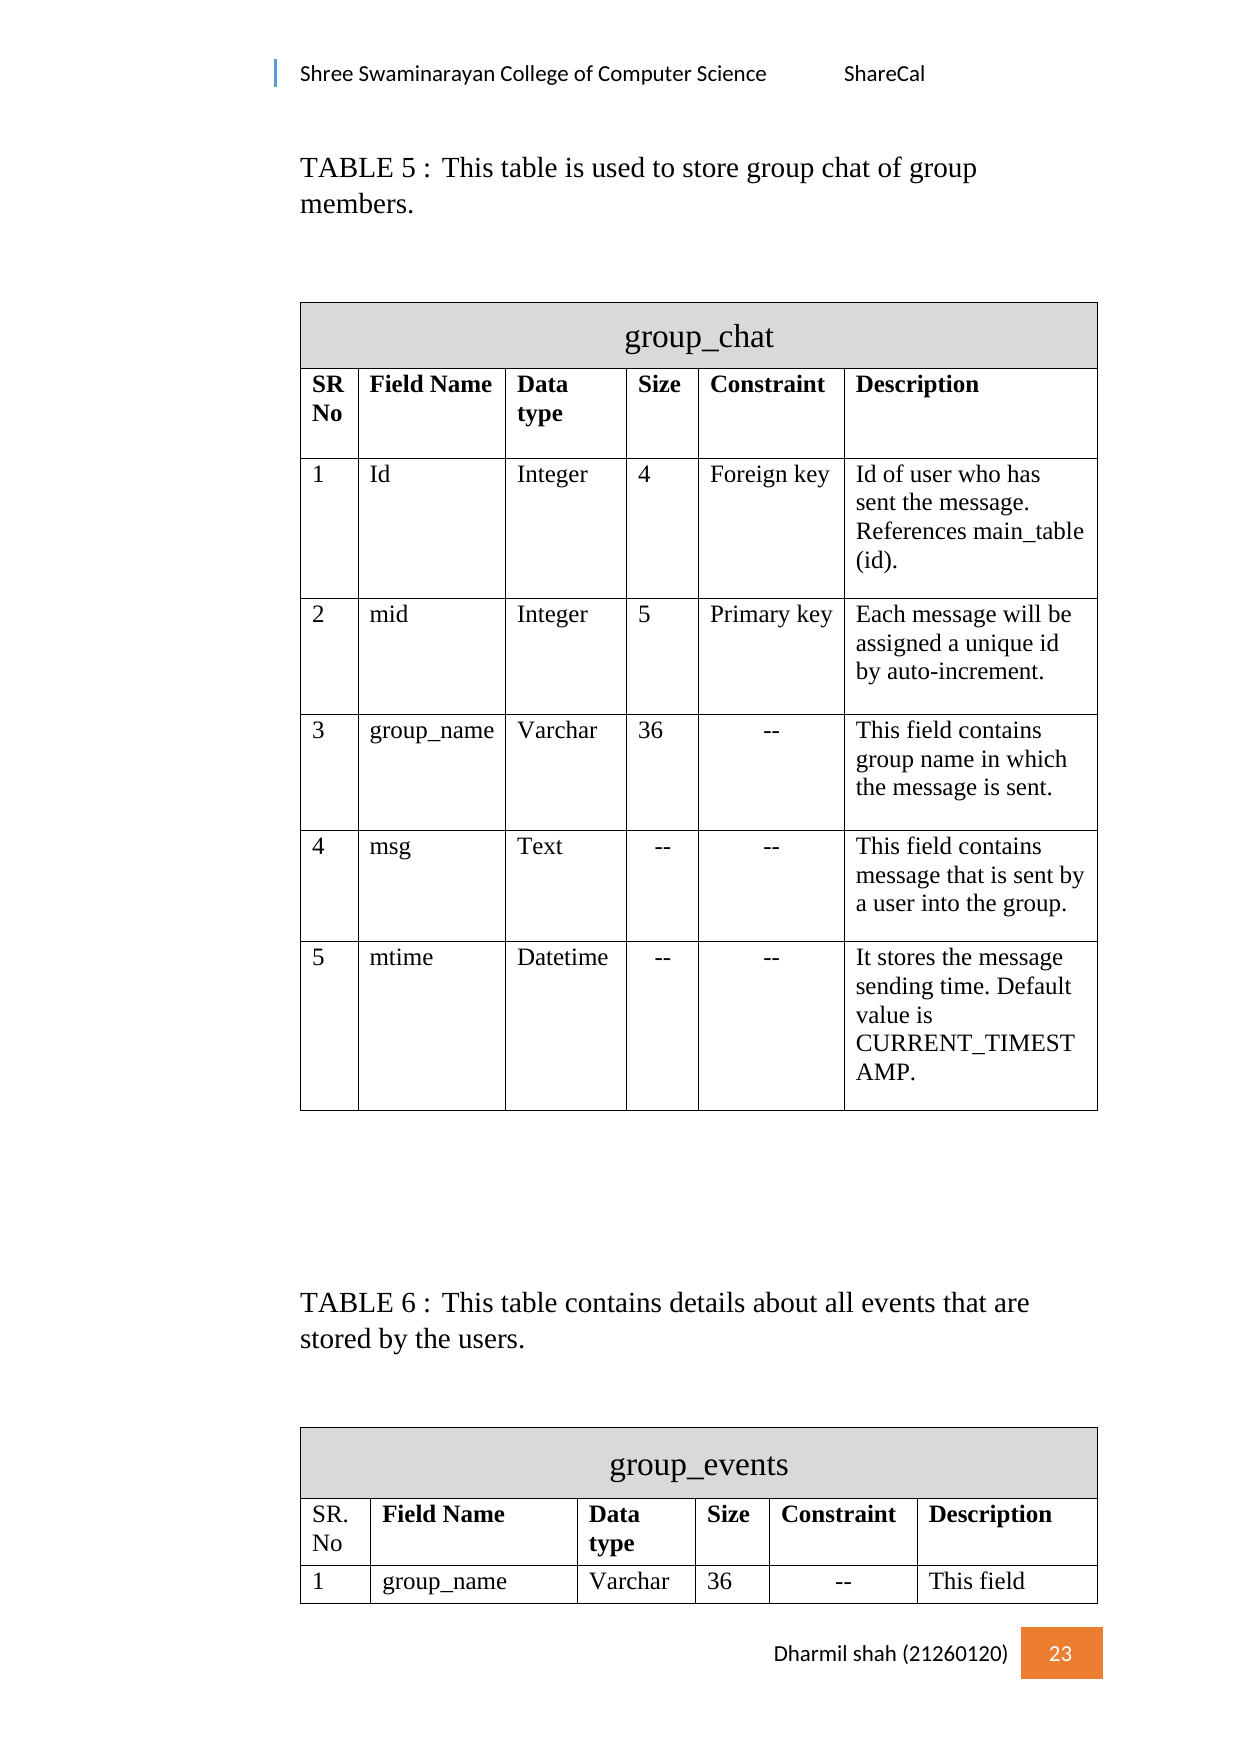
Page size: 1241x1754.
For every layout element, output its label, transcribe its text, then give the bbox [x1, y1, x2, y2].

table_cell Description [918, 1499, 1097, 1565]
table_cell 4 [301, 831, 358, 941]
table_cell 36 [696, 1566, 769, 1603]
table_cell 36 [627, 715, 698, 830]
table_cell -- [699, 831, 844, 941]
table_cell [918, 1566, 1097, 1603]
table_cell -- [627, 942, 698, 1110]
text TABLE 6 : This table contains details about all events that are stored by the users. [300, 1285, 1090, 1355]
table_cell mid [359, 599, 505, 714]
table_cell SR.No [301, 1499, 370, 1565]
table_cell Primary key [699, 599, 844, 714]
table_cell Id [359, 459, 505, 598]
table_cell 4 [627, 459, 698, 598]
table_cell Data type [578, 1499, 695, 1565]
table_cell group_name [359, 715, 505, 830]
table_cell 1 [301, 459, 358, 598]
table_cell Data type [506, 369, 626, 458]
table_cell Integer [506, 599, 626, 714]
table_cell -- [699, 942, 844, 1110]
table_cell Text [506, 831, 626, 941]
table_header group_chat [301, 303, 1097, 368]
table_cell Id of user who has sent the message. References main_table (id). [845, 459, 1097, 598]
table_cell 3 [301, 715, 358, 830]
table_cell Size [696, 1499, 769, 1565]
table_cell This field contains message that is sent by a user into the group. [845, 831, 1097, 941]
table_cell msg [359, 831, 505, 941]
table_cell Foreign key [699, 459, 844, 598]
table_cell This field contains group name in which the message is sent. [845, 715, 1097, 830]
table_cell -- [627, 831, 698, 941]
table_cell Constraint [770, 1499, 917, 1565]
table_cell Constraint [699, 369, 844, 458]
table_cell It stores the message sending time. Default value is CURRENT_TIMESTAMP. [845, 942, 1097, 1110]
table_cell SR No [301, 369, 358, 458]
table_cell 1 [301, 1566, 370, 1603]
table_cell mtime [359, 942, 505, 1110]
table_cell Varchar [578, 1566, 695, 1603]
text TABLE 5 : This table is used to store group chat of group members. [300, 150, 1092, 220]
table_cell Size [627, 369, 698, 458]
table_cell 5 [627, 599, 698, 714]
table_cell Field Name [371, 1499, 577, 1565]
table_header group_events [301, 1428, 1097, 1498]
table_cell Description [845, 369, 1097, 458]
table_cell Integer [506, 459, 626, 598]
table_cell -- [699, 715, 844, 830]
table_cell Field Name [359, 369, 505, 458]
table_cell 2 [301, 599, 358, 714]
table_cell Varchar [506, 715, 626, 830]
table_cell group_name [371, 1566, 577, 1603]
table_cell -- [770, 1566, 917, 1603]
table_cell Datetime [506, 942, 626, 1110]
table_cell 5 [301, 942, 358, 1110]
table_cell Each message will be assigned a unique id by auto-increment. [845, 599, 1097, 714]
